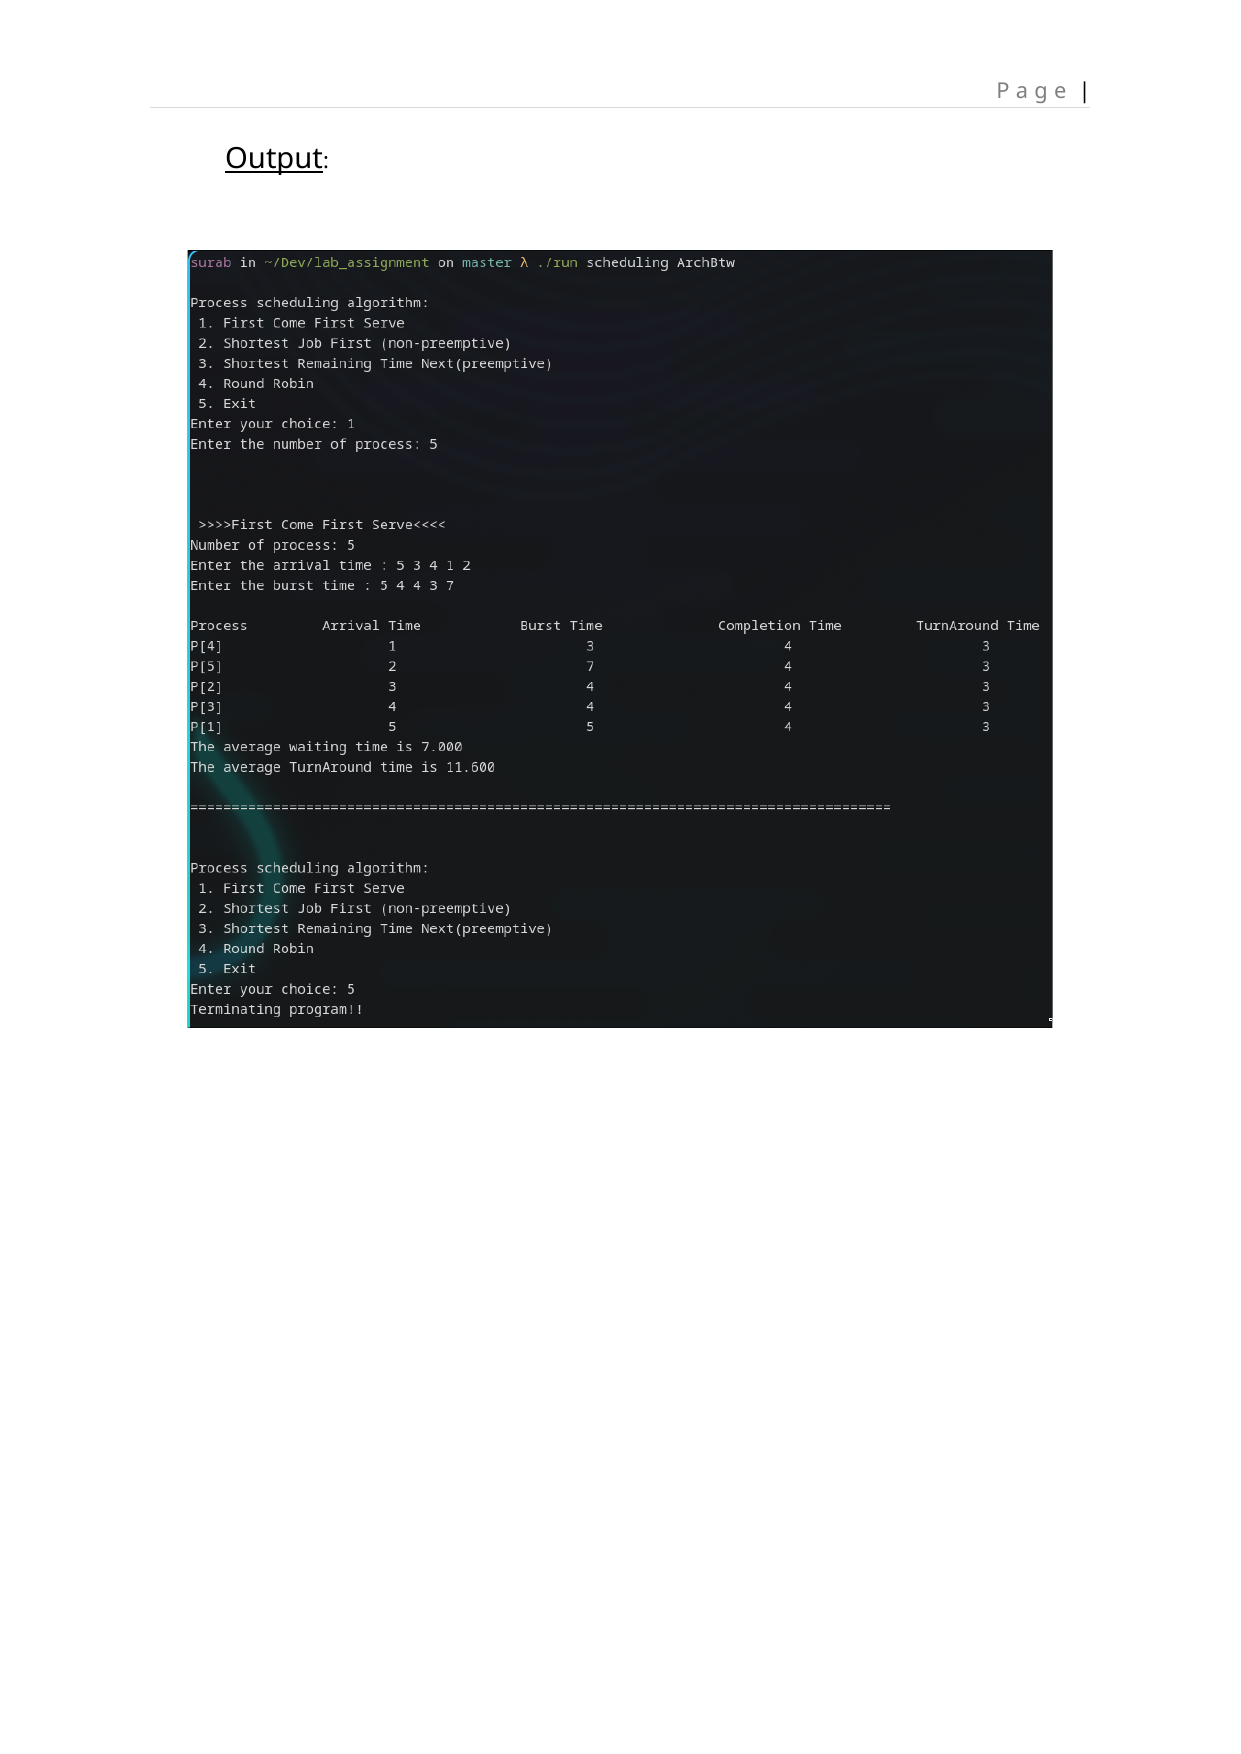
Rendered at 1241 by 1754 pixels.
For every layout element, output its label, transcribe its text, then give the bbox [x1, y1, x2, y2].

picture [187, 250, 1053, 1028]
text Output: [225, 138, 1090, 177]
